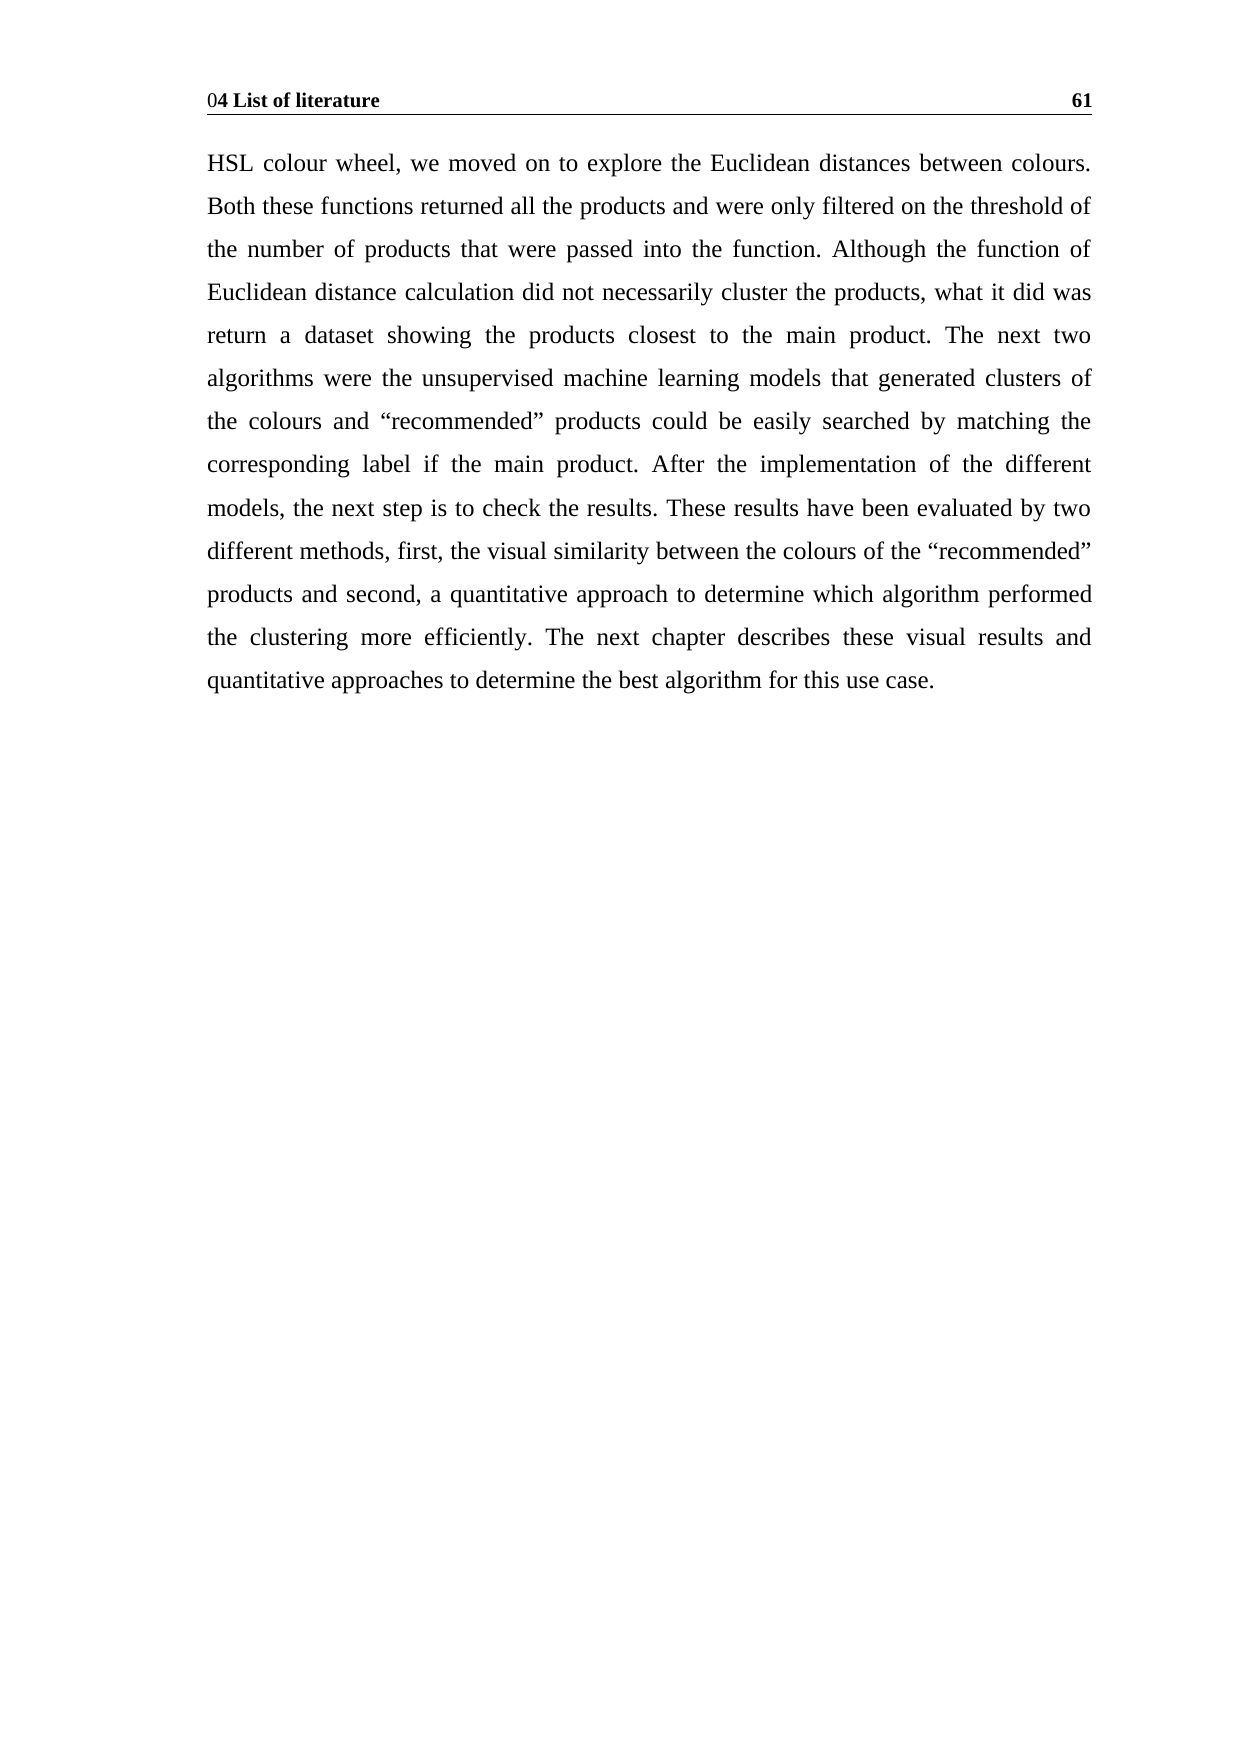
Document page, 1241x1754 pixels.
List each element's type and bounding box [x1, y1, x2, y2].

text [207, 148, 1092, 694]
